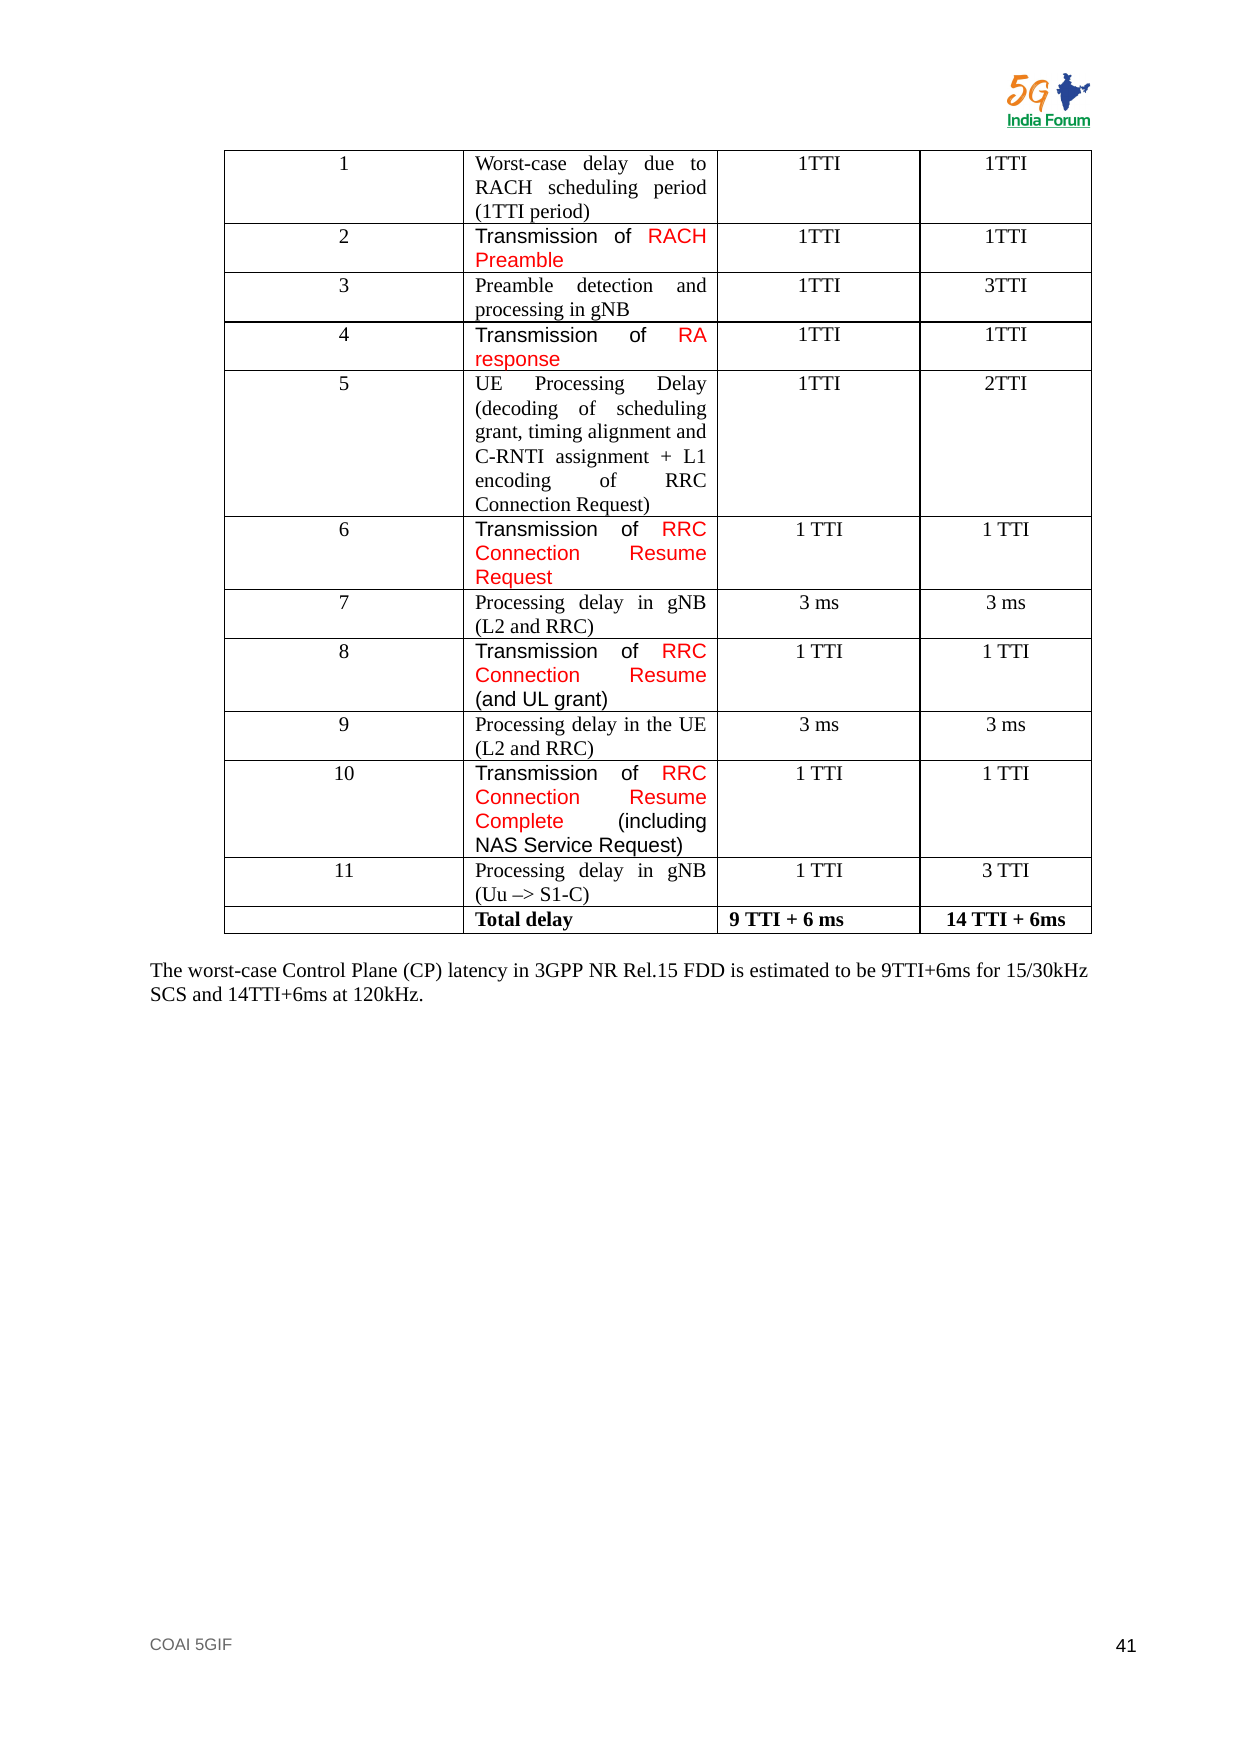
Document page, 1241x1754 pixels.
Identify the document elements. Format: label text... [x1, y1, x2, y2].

table_cell Worst-case delay due to RACH scheduling period (1TTI period) [464, 151, 717, 223]
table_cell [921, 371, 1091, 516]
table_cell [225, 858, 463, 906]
table_cell 1TTI [718, 371, 919, 516]
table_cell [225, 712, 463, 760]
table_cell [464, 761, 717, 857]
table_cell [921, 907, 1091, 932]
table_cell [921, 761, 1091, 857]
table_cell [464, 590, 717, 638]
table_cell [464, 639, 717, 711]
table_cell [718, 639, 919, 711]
table_cell 1TTI [921, 224, 1091, 272]
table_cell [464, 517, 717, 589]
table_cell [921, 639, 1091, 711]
table_cell 3 [225, 273, 463, 321]
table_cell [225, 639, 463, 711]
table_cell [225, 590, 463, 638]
table_cell 1 [225, 151, 463, 223]
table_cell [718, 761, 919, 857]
table_cell 2 [225, 224, 463, 272]
picture [1007, 73, 1091, 128]
table_cell 1TTI [718, 323, 919, 370]
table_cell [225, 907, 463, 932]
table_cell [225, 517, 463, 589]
table_cell 1TTI [718, 151, 919, 223]
table_cell Transmission of RACH Preamble [464, 224, 717, 272]
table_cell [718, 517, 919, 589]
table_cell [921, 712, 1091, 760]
table_cell 1TTI [718, 273, 919, 321]
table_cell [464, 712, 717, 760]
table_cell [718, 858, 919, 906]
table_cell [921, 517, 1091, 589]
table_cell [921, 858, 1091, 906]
table_cell Transmission of RA response [464, 323, 717, 370]
table_cell 1TTI [718, 224, 919, 272]
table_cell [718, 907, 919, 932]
table_cell UE Processing Delay (decoding of scheduling grant, timing alignment and C-RNTI assignment + L1 encoding of RRC Connection Request) [464, 371, 717, 516]
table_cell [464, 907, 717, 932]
text The worst-case Control Plane (CP) latency in 3GPP NR Rel.15 FDD is estimated to be 9TTI+6ms for 15/30kHz SCS and 14TTI+6ms at 120kHz. [150, 958, 1090, 1006]
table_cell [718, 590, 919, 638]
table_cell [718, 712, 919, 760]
table_cell 3TTI [921, 273, 1091, 321]
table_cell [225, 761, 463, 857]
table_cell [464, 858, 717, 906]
table_cell 5 [225, 371, 463, 516]
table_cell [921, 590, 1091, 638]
table_cell 4 [225, 323, 463, 370]
table_cell 1TTI [921, 151, 1091, 223]
table_cell Preamble detection and processing in gNB [464, 273, 717, 321]
table_cell 1TTI [921, 323, 1091, 370]
